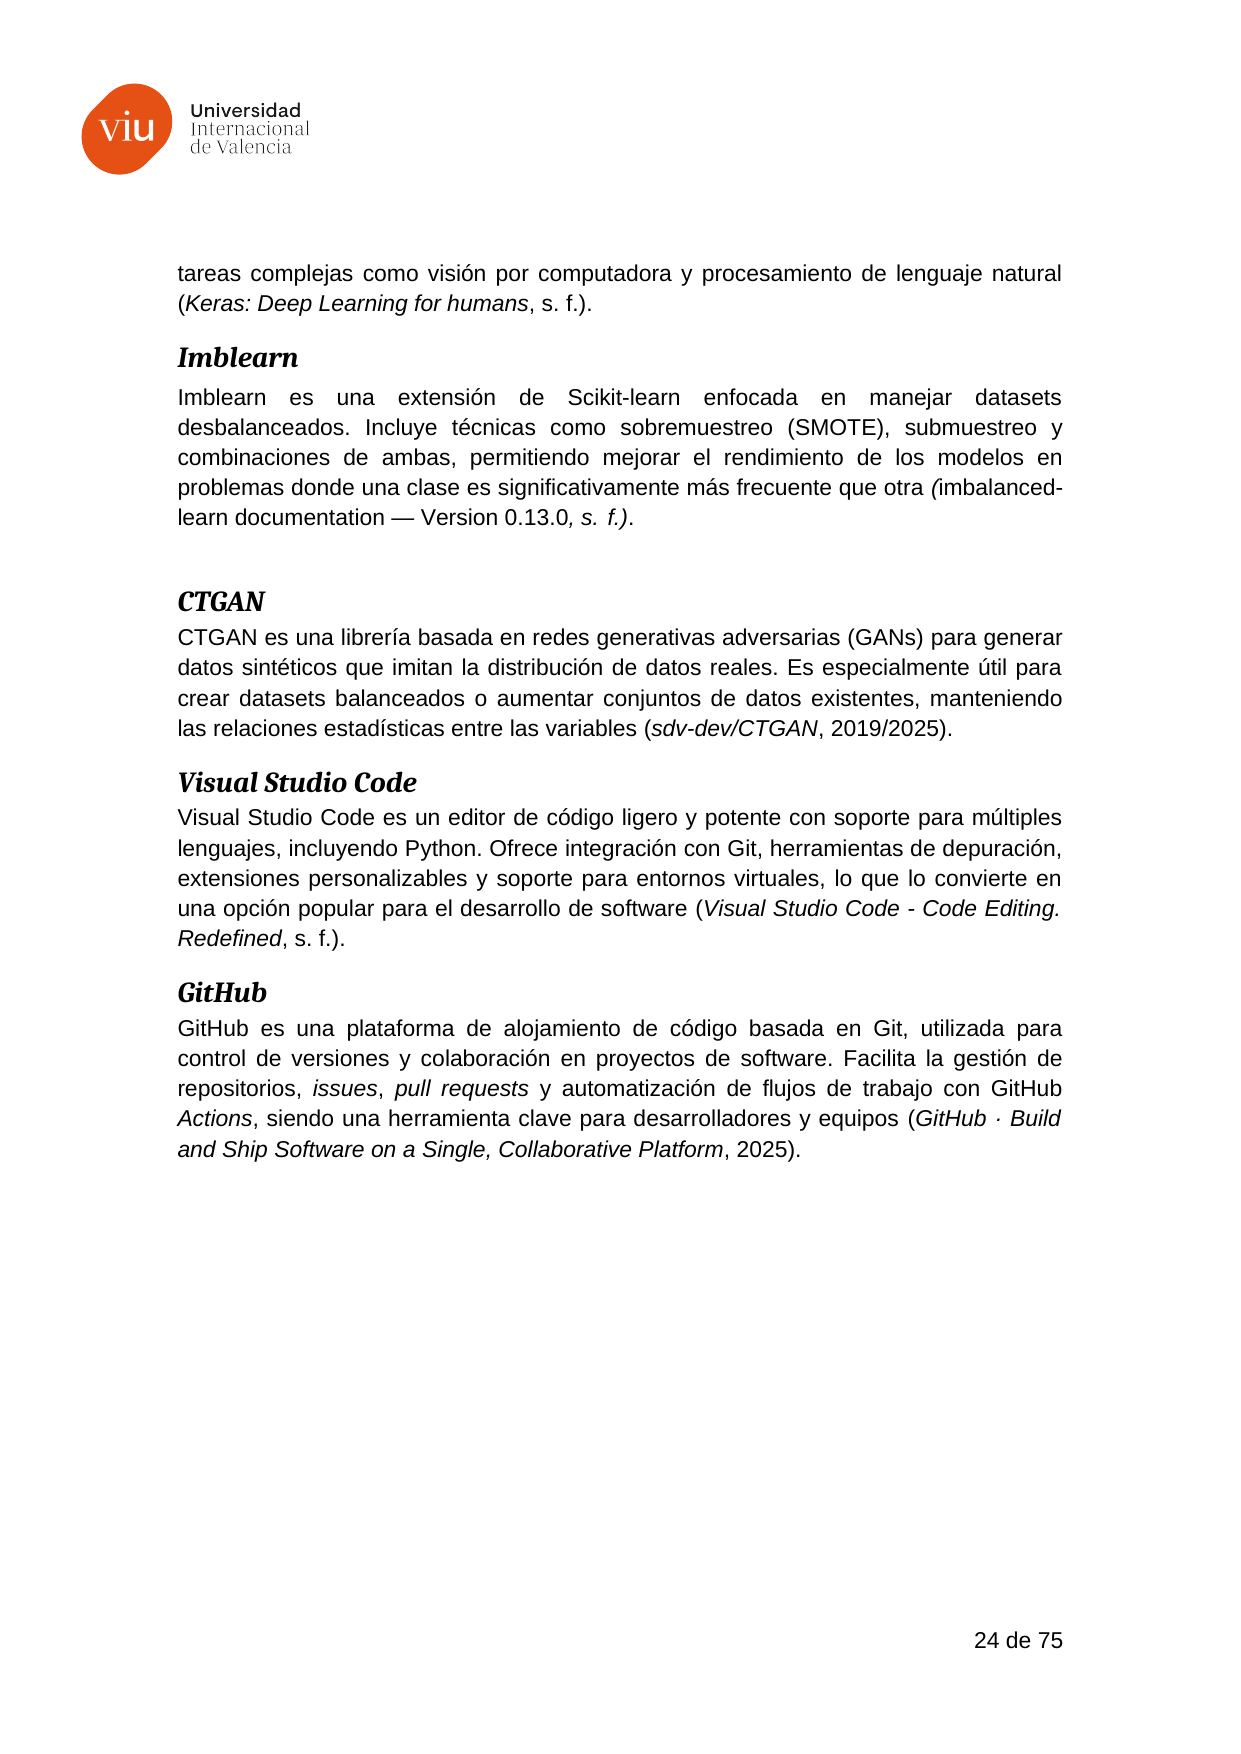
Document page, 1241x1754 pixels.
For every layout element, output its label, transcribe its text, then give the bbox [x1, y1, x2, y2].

subtitle Imblearn [177, 341, 1063, 374]
subtitle Visual Studio Code [177, 766, 1063, 799]
subtitle CTGAN [177, 586, 1063, 619]
picture [60, 62, 330, 197]
text GitHub es una plataforma de alojamiento de código basada en Git, utilizada para control de versiones y colaboración en proyectos de software. Facilita la gestión de repositorios, issues, pull requests y automatización de flujos de trabajo con GitHub Actions, siendo una herramienta clave para desarrolladores y equipos (GitHub · Build and Ship Software on a Single, Collaborative Platform, 2025). [177, 1015, 1063, 1162]
subtitle GitHub [177, 976, 1063, 1010]
subtitle Imblearn es una extensión de Scikit-learn enfocada en manejar datasets desbalanceados. Incluye técnicas como sobremuestreo (SMOTE), submuestreo y combinaciones de ambas, permitiendo mejorar el rendimiento de los modelos en problemas donde una clase es significativamente más frecuente que otra (imbalanced-learn documentation — Version 0.13.0, s. f.). [177, 383, 1063, 531]
text Visual Studio Code es un editor de código ligero y potente con soporte para múltiples lenguajes, incluyendo Python. Ofrece integración con Git, herramientas de depuración, extensiones personalizables y soporte para entornos virtuales, lo que lo convierte en una opción popular para el desarrollo de software (Visual Studio Code - Code Editing. Redefined, s. f.). [177, 804, 1063, 952]
text CTGAN es una librería basada en redes generativas adversarias (GANs) para generar datos sintéticos que imitan la distribución de datos reales. Es especialmente útil para crear datasets balanceados o aumentar conjuntos de datos existentes, manteniendo las relaciones estadísticas entre las variables (sdv-dev/CTGAN, 2019/2025). [177, 624, 1063, 741]
